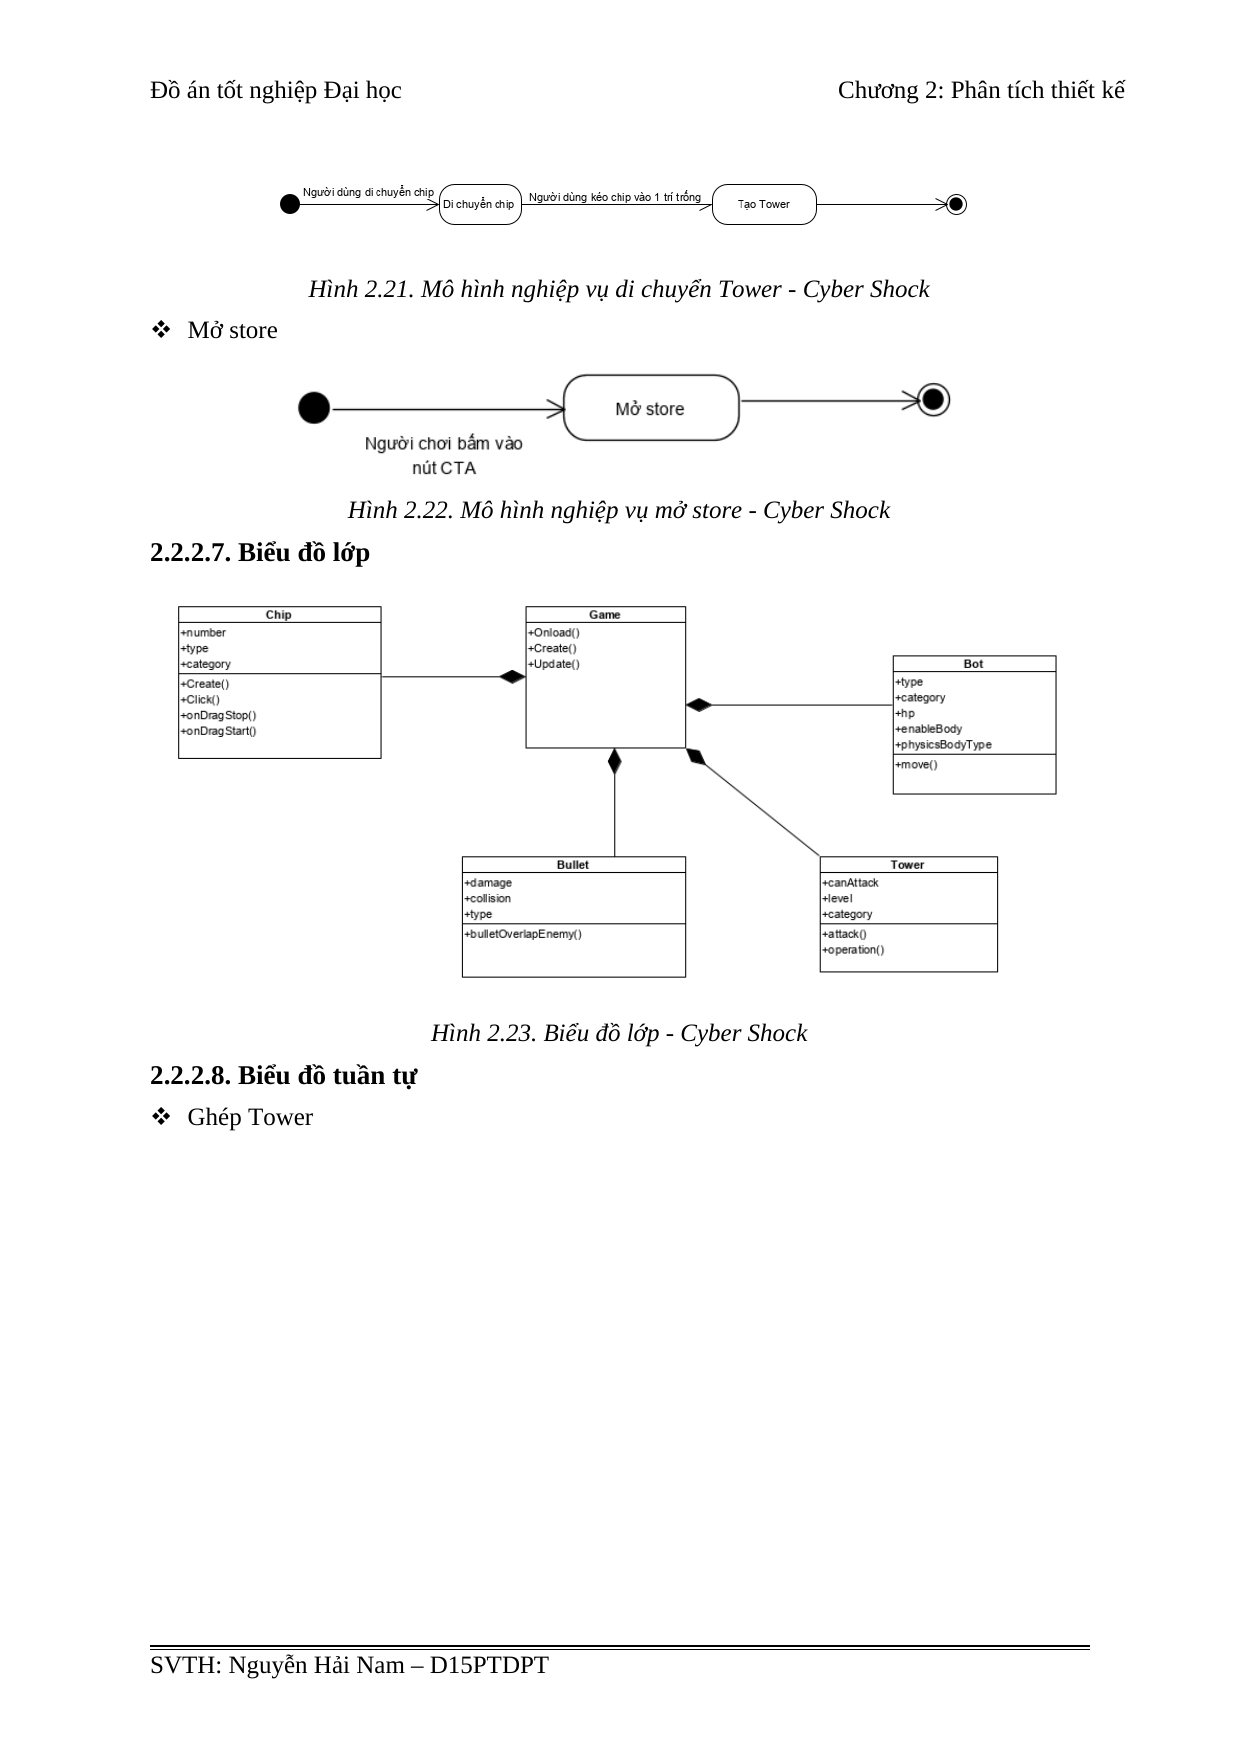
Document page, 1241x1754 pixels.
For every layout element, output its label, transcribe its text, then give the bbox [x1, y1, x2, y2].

picture [150, 579, 1091, 1007]
list Mở store [150, 315, 1090, 344]
text Hình 2.21. Mô hình nghiệp vụ di chuyển Tower - Cyber Shock [150, 274, 1090, 303]
picture [275, 355, 965, 484]
text Hình 2.23. Biểu đồ lớp - Cyber Shock [150, 1018, 1090, 1047]
subtitle 2.2.2.8. Biểu đồ tuần tự [150, 1059, 1090, 1090]
subtitle 2.2.2.7. Biểu đồ lớp [150, 536, 1090, 567]
picture [256, 150, 984, 263]
text Hình 2.22. Mô hình nghiệp vụ mở store - Cyber Shock [150, 496, 1090, 524]
list Ghép Tower [150, 1102, 1090, 1131]
